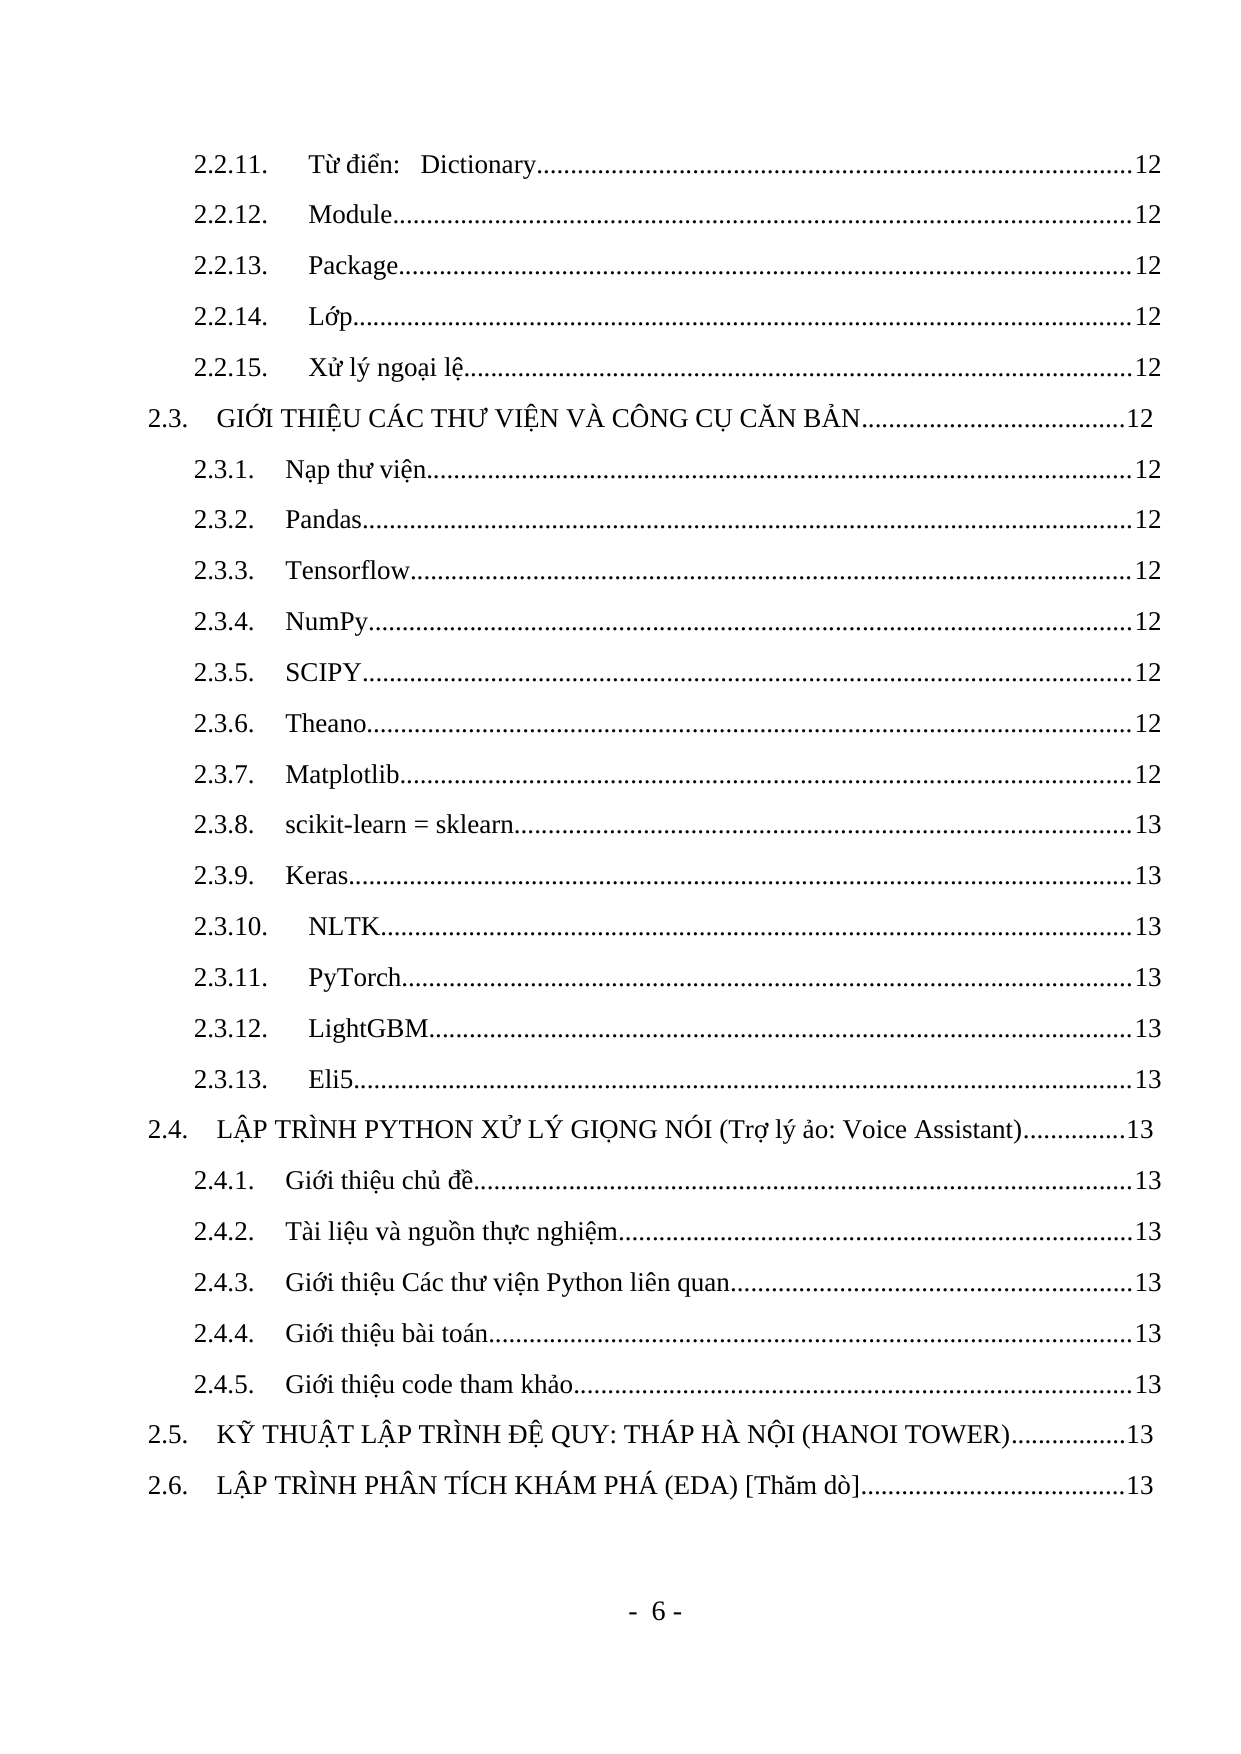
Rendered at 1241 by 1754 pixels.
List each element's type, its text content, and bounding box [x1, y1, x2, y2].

text 2.4. LẬP TRÌNH PYTHON XỬ LÝ GIỌNG NÓI (Trợ lý ảo: Voice Assistant) 13 [148, 1113, 1162, 1145]
text 2.2.13. Package 12 [193, 249, 1162, 281]
text 2.3.5. SCIPY 12 [193, 656, 1162, 687]
text 2.3.9. Keras 13 [193, 859, 1162, 891]
text 2.3.8. scikit-learn = sklearn 13 [193, 808, 1162, 840]
text 2.2.12. Module 12 [193, 198, 1162, 230]
text 2.3.10. NLTK 13 [193, 910, 1162, 941]
text 2.2.11. Từ điển: Dictionary 12 [193, 148, 1162, 179]
text 2.3.2. Pandas 12 [193, 503, 1162, 535]
text 2.3. GIỚI THIỆU CÁC THƯ VIỆN VÀ CÔNG CỤ CĂN BẢN 12 [148, 402, 1162, 433]
text 2.3.11. PyTorch 13 [193, 961, 1162, 992]
text 2.2.15. Xử lý ngoại lệ 12 [193, 351, 1162, 382]
text 2.6. LẬP TRÌNH PHÂN TÍCH KHÁM PHÁ (EDA) [Thăm dò] 13 [148, 1469, 1162, 1501]
text 2.3.4. NumPy 12 [193, 605, 1162, 636]
text 2.4.1. Giới thiệu chủ đề 13 [193, 1164, 1162, 1196]
text 2.3.1. Nạp thư viện 12 [193, 453, 1162, 484]
text 2.3.13. Eli5 13 [193, 1063, 1162, 1094]
text 2.3.7. Matplotlib 12 [193, 758, 1162, 789]
text 2.3.3. Tensorflow 12 [193, 554, 1162, 586]
text 2.4.4. Giới thiệu bài toán 13 [193, 1317, 1162, 1348]
text 2.4.3. Giới thiệu Các thư viện Python liên quan 13 [193, 1266, 1162, 1297]
text 2.3.6. Theano 12 [193, 707, 1162, 738]
text 2.5. KỸ THUẬT LẬP TRÌNH ĐỆ QUY: THÁP HÀ NỘI (HANOI TOWER) 13 [148, 1418, 1162, 1450]
text 2.4.2. Tài liệu và nguồn thực nghiệm 13 [193, 1215, 1162, 1246]
text 2.4.5. Giới thiệu code tham khảo 13 [193, 1368, 1162, 1399]
text 2.3.12. LightGBM 13 [193, 1012, 1162, 1043]
text 2.2.14. Lớp 12 [193, 300, 1162, 331]
